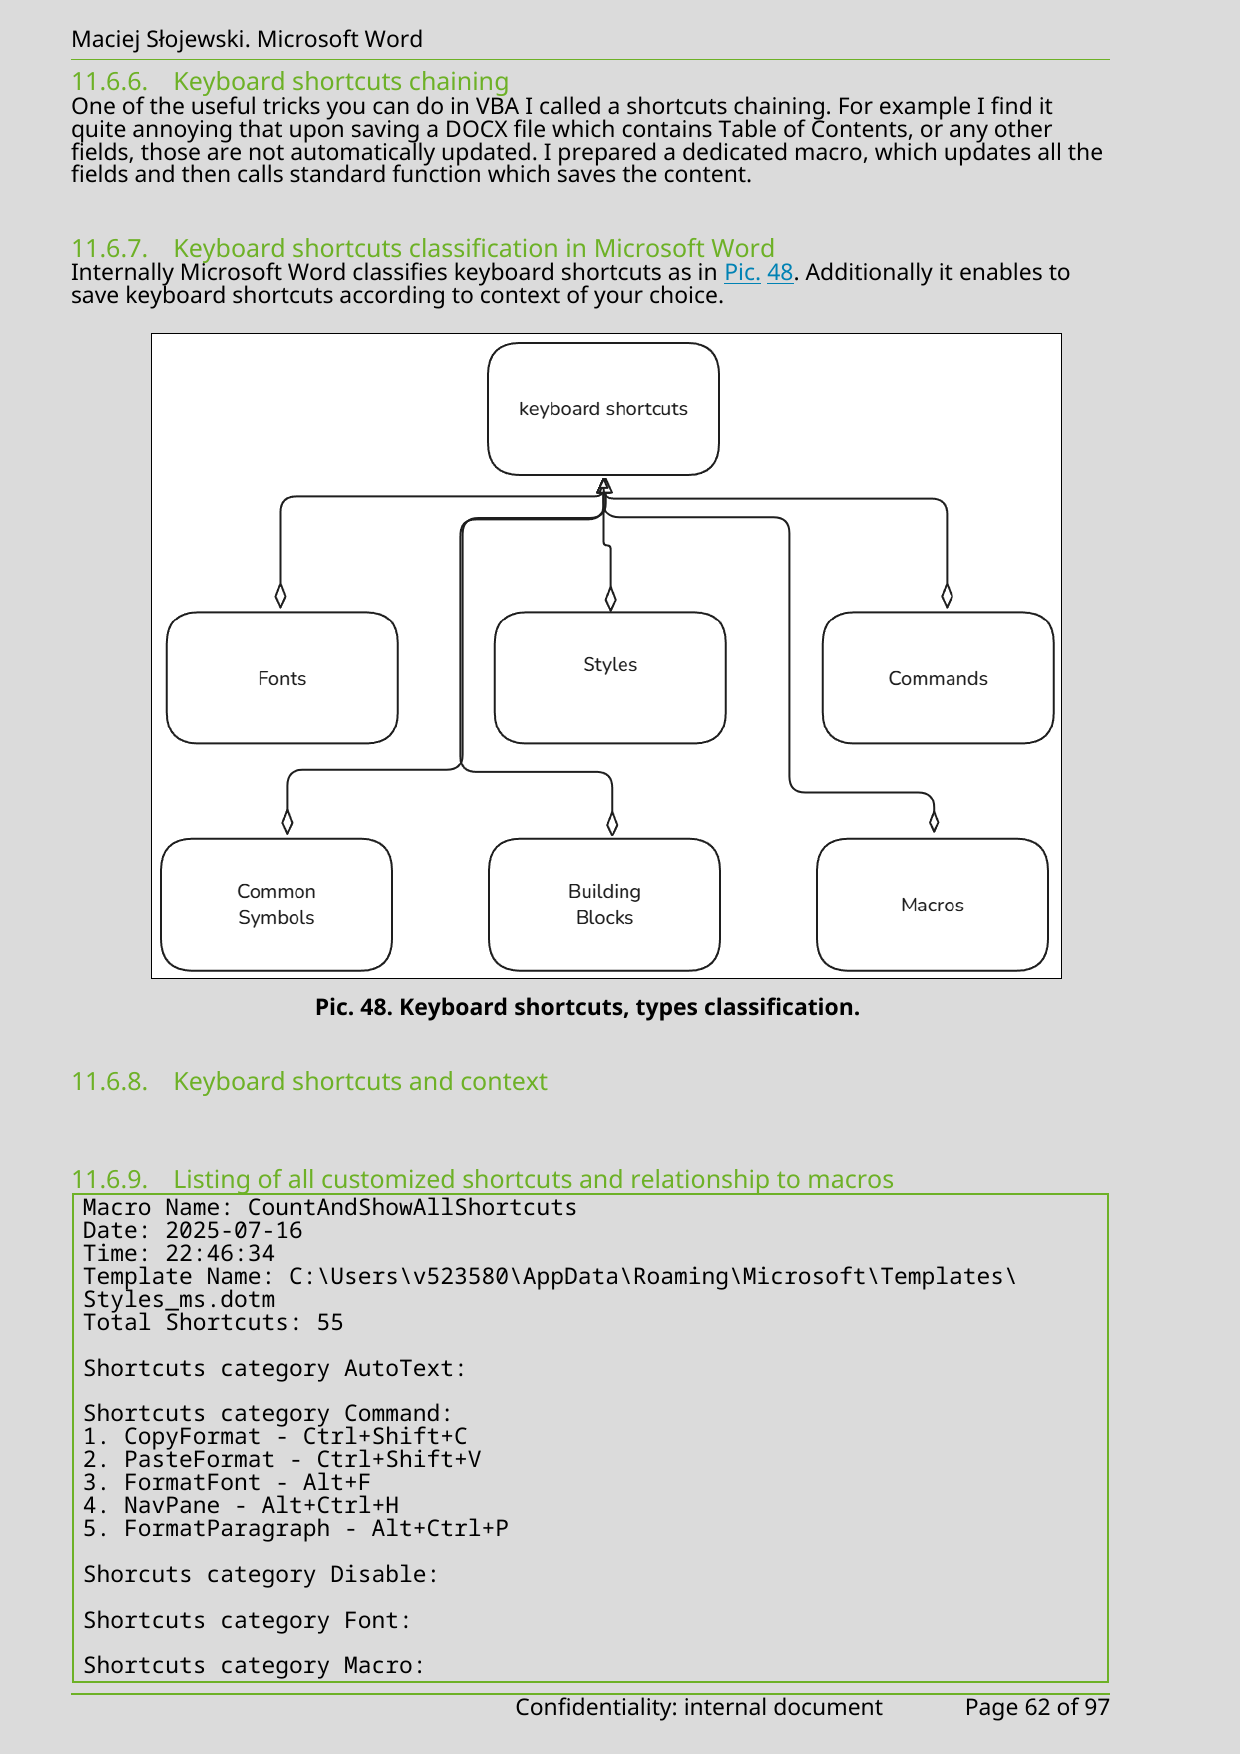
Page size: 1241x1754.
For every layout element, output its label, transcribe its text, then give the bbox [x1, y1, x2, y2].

text One of the useful tricks you can do in VBA I called a shortcuts chaining. For example I find it quite annoying that upon saving a DOCX file which contains Table of Contents, or any other fields, those are not automatically updated. I prepared a dedicated macro, which updates all the fields and then calls standard function which saves the content. [71, 96, 1110, 187]
text Template Name: C:\Users\v523580\AppData\Roaming\Microsoft\Templates\Styles_ms.dotm [74, 1262, 1107, 1308]
subtitle Keyboard shortcuts chaining [71, 71, 1110, 96]
text Time: 22:46:34 [74, 1239, 1107, 1262]
text Shortcuts category Macro: [74, 1651, 1107, 1681]
text Shortcuts category Command: [74, 1399, 1107, 1422]
text 2. PasteFormat - Ctrl+Shift+V [74, 1445, 1107, 1468]
text Internally Microsoft Word classifies keyboard shortcuts as in Pic. 48. Additionally it enables to save keyboard shortcuts according to context of your choice. [71, 262, 1110, 308]
text Pic. 48. Keyboard shortcuts, types classification. [source: MicrosoftWordTemplateConcept.excalidraw] [71, 997, 1110, 1020]
text 4. NavPane - Alt+Ctrl+H [74, 1491, 1107, 1514]
text 3. FormatFont - Alt+F [74, 1468, 1107, 1491]
text Shortcuts category AutoText: [74, 1353, 1107, 1381]
text 5. FormatParagraph - Alt+Ctrl+P [74, 1514, 1107, 1541]
text Total Shortcuts: 55 [74, 1308, 1107, 1335]
subtitle Listing of all customized shortcuts and relationship to macros [71, 1168, 1110, 1193]
text Date: 2025-07-16 [74, 1216, 1107, 1239]
subtitle Keyboard shortcuts and context [71, 1070, 1110, 1095]
subtitle Keyboard shortcuts classification in Microsoft Word [71, 237, 1110, 262]
text Macro Name: CountAndShowAllShortcuts [74, 1195, 1107, 1216]
text 1. CopyFormat - Ctrl+Shift+C [74, 1422, 1107, 1445]
picture [152, 334, 1061, 978]
text Shorcuts category Disable: [74, 1560, 1107, 1587]
text Shortcuts category Font: [74, 1606, 1107, 1633]
